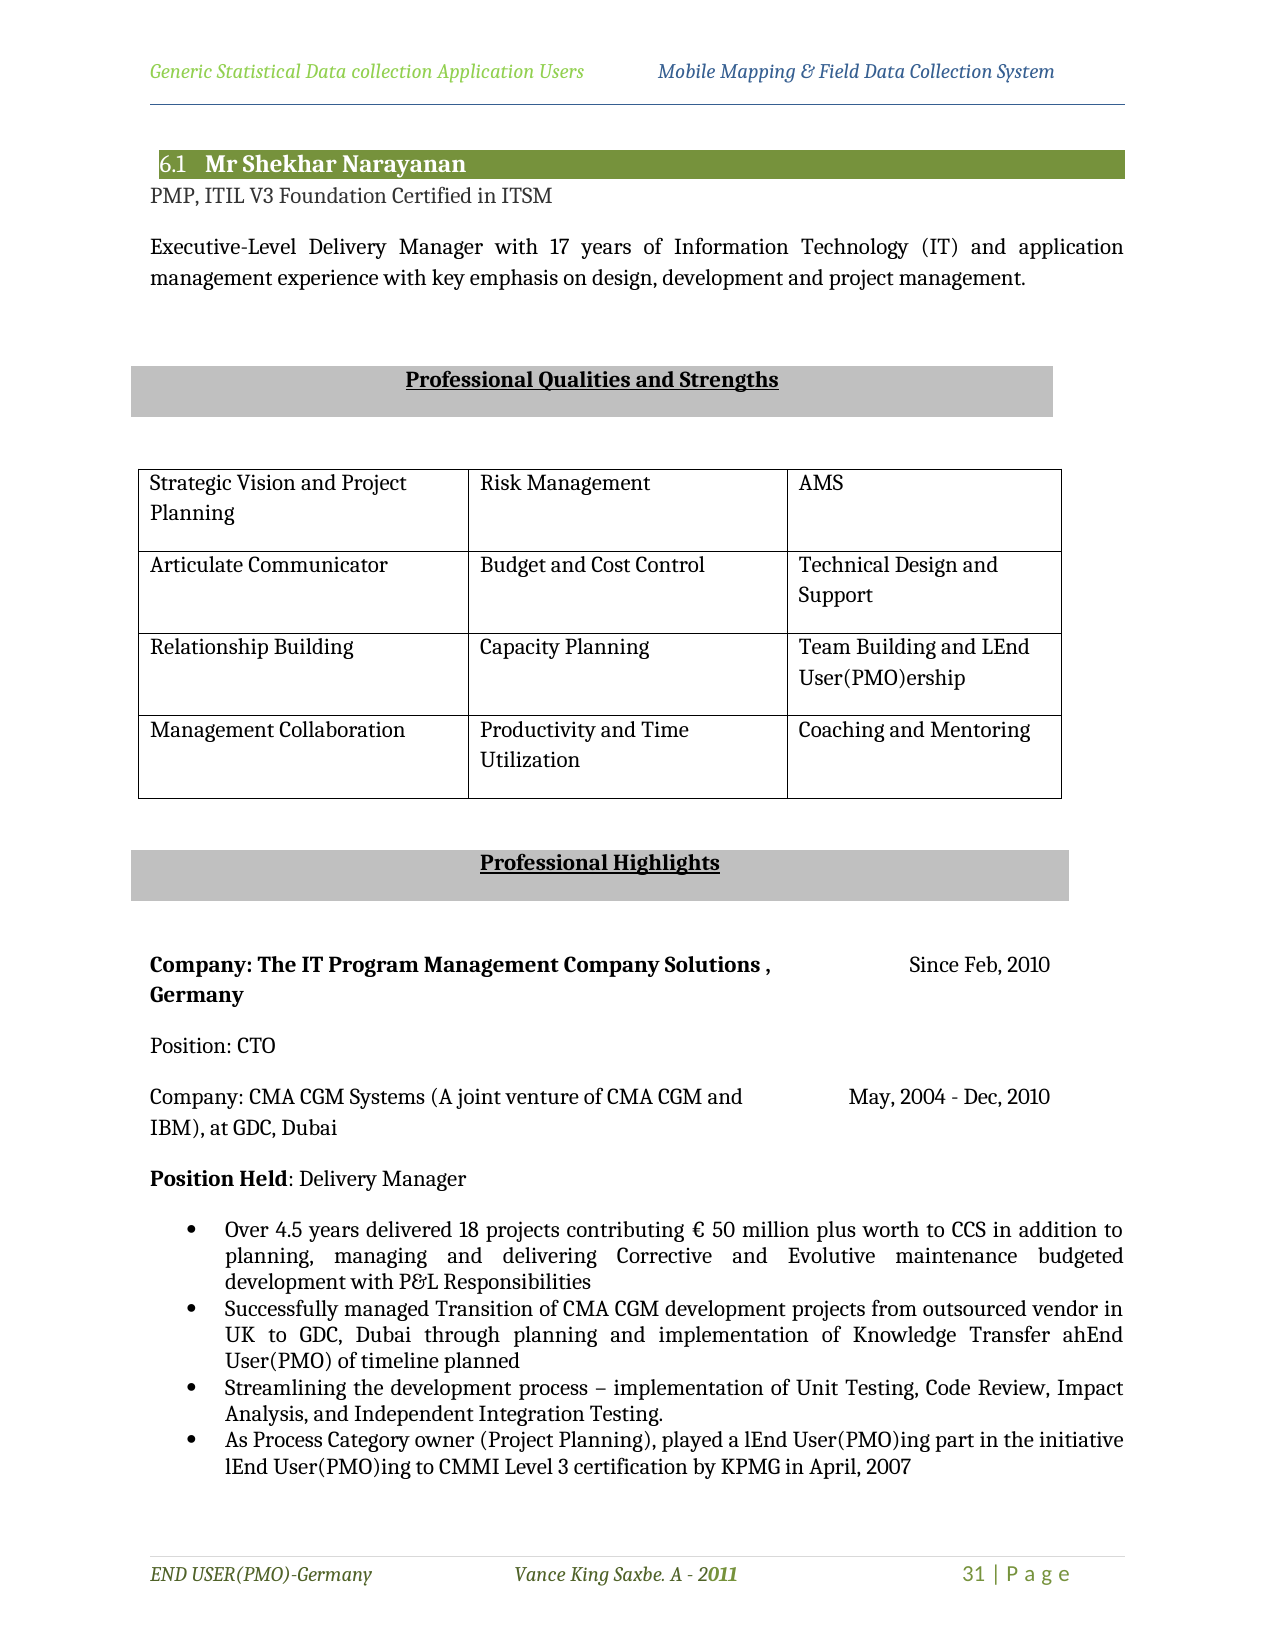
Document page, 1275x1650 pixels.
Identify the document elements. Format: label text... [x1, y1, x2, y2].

table_header [788, 470, 1061, 551]
list Over 4.5 years delivered 18 projects contributing € 50 million plus worth to CCS in addition to planning, managing and delivering Corrective and Evolutive maintenance budgeted development with P&L Responsibilities [187, 1216, 1125, 1295]
table_cell Management Collaboration [139, 716, 468, 798]
table_cell Relationship Building [139, 634, 468, 715]
list Successfully managed Transition of development projects from outsourced vendor in UK to GDC, Dubai through planning and implementation of Knowledge Transfer ahEnd User(PMO) of timeline planned [187, 1295, 1125, 1374]
table_cell May, 2004 - Dec, 2010 [806, 1084, 1061, 1165]
table_cell Team Building and LEnd User(PMO)ership [788, 634, 1061, 715]
text Executive-Level Delivery Manager with 17 years of Information Technology (IT) and application management experience with key emphasis on design, development and project management. [150, 234, 1125, 291]
table_cell Company: Systems (A joint venture of and ), at GDC, Dubai [139, 1084, 806, 1165]
table_header Since Feb, 2010 [806, 952, 1061, 1084]
text PMP, ITIL V3 Foundation Certified in ITSM [150, 183, 1125, 209]
table_header Professional Qualities and Strengths [131, 366, 1053, 417]
list Streamlining the development process – implementation of Unit Testing, Code Review, Impact Analysis, and Independent Integration Testing. [187, 1374, 1125, 1427]
subtitle Mr Shekhar Narayanan [159, 150, 1125, 179]
table_header Risk Management [469, 470, 787, 551]
table_header Strategic Vision and Project Planning [139, 470, 468, 551]
table_cell Productivity and Time Utilization [469, 716, 787, 798]
table_cell Articulate Communicator [139, 552, 468, 633]
table_cell Budget and Cost Control [469, 552, 787, 633]
table_header Company: The IT Program Management Company Solutions , Germany Position: CTO [139, 952, 806, 1084]
table_header Professional Highlights [131, 850, 1069, 901]
text Position Held: Delivery Manager [150, 1165, 1125, 1192]
table_cell Capacity Planning [469, 634, 787, 715]
list As Process Category owner (Project Planning), played a lEnd User(PMO)ing part in the initiative lEnd User(PMO)ing to CMMI Level 3 certification by KPMG in April, 2007 [187, 1427, 1125, 1480]
table_cell Coaching and Mentoring [788, 716, 1061, 798]
table_cell Technical Design and Support [788, 552, 1061, 633]
